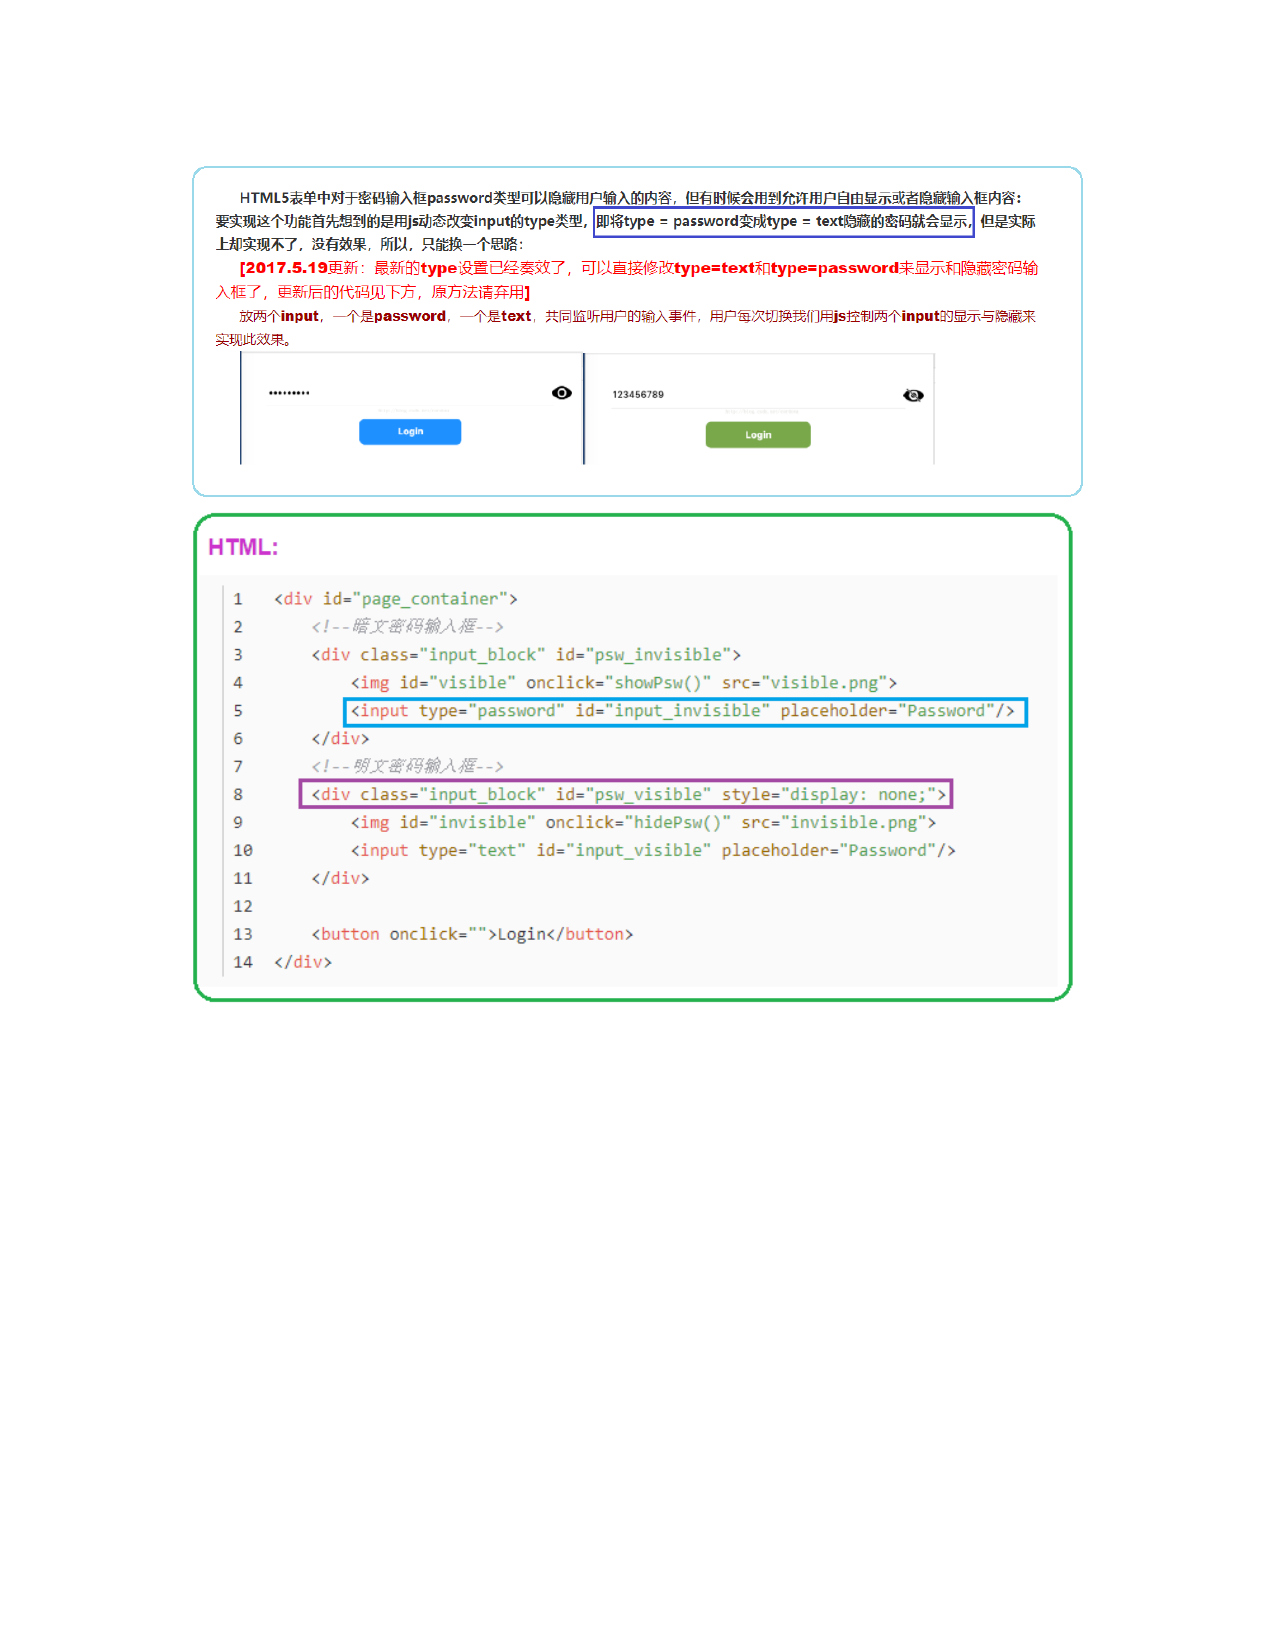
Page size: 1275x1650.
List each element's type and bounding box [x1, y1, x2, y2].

picture [187, 150, 1088, 502]
picture [187, 503, 1088, 1011]
